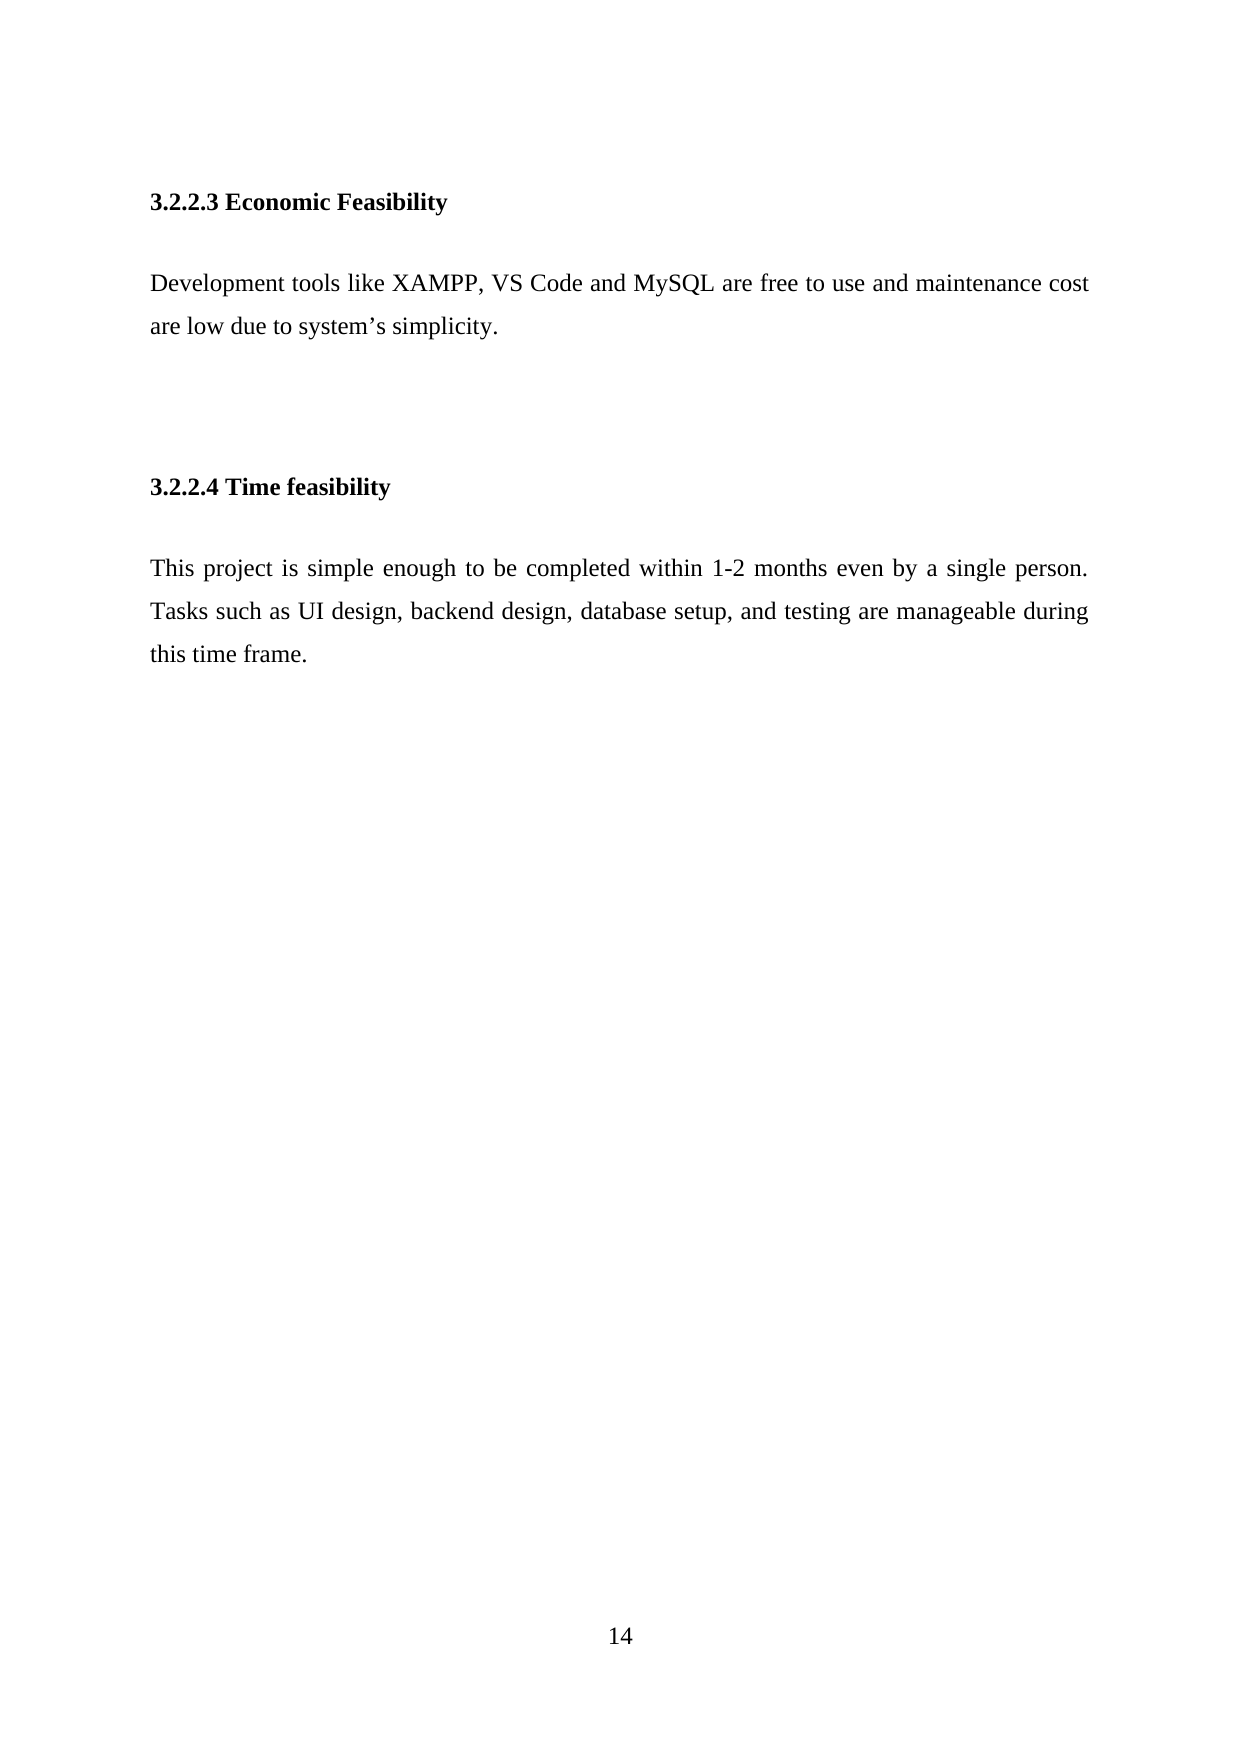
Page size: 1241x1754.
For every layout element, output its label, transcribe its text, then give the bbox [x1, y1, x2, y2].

text Development tools like XAMPP, VS Code and MySQL are free to use and maintenance cost are low due to system’s simplicity. [150, 268, 1090, 340]
subtitle 3.2.2.4 Time feasibility [150, 472, 1090, 501]
subtitle 3.2.2.3 Economic Feasibility [150, 187, 1090, 216]
text This project is simple enough to be completed within 1-2 months even by a single person. Tasks such as UI design, backend design, database setup, and testing are manageable during this time frame. [150, 553, 1090, 668]
